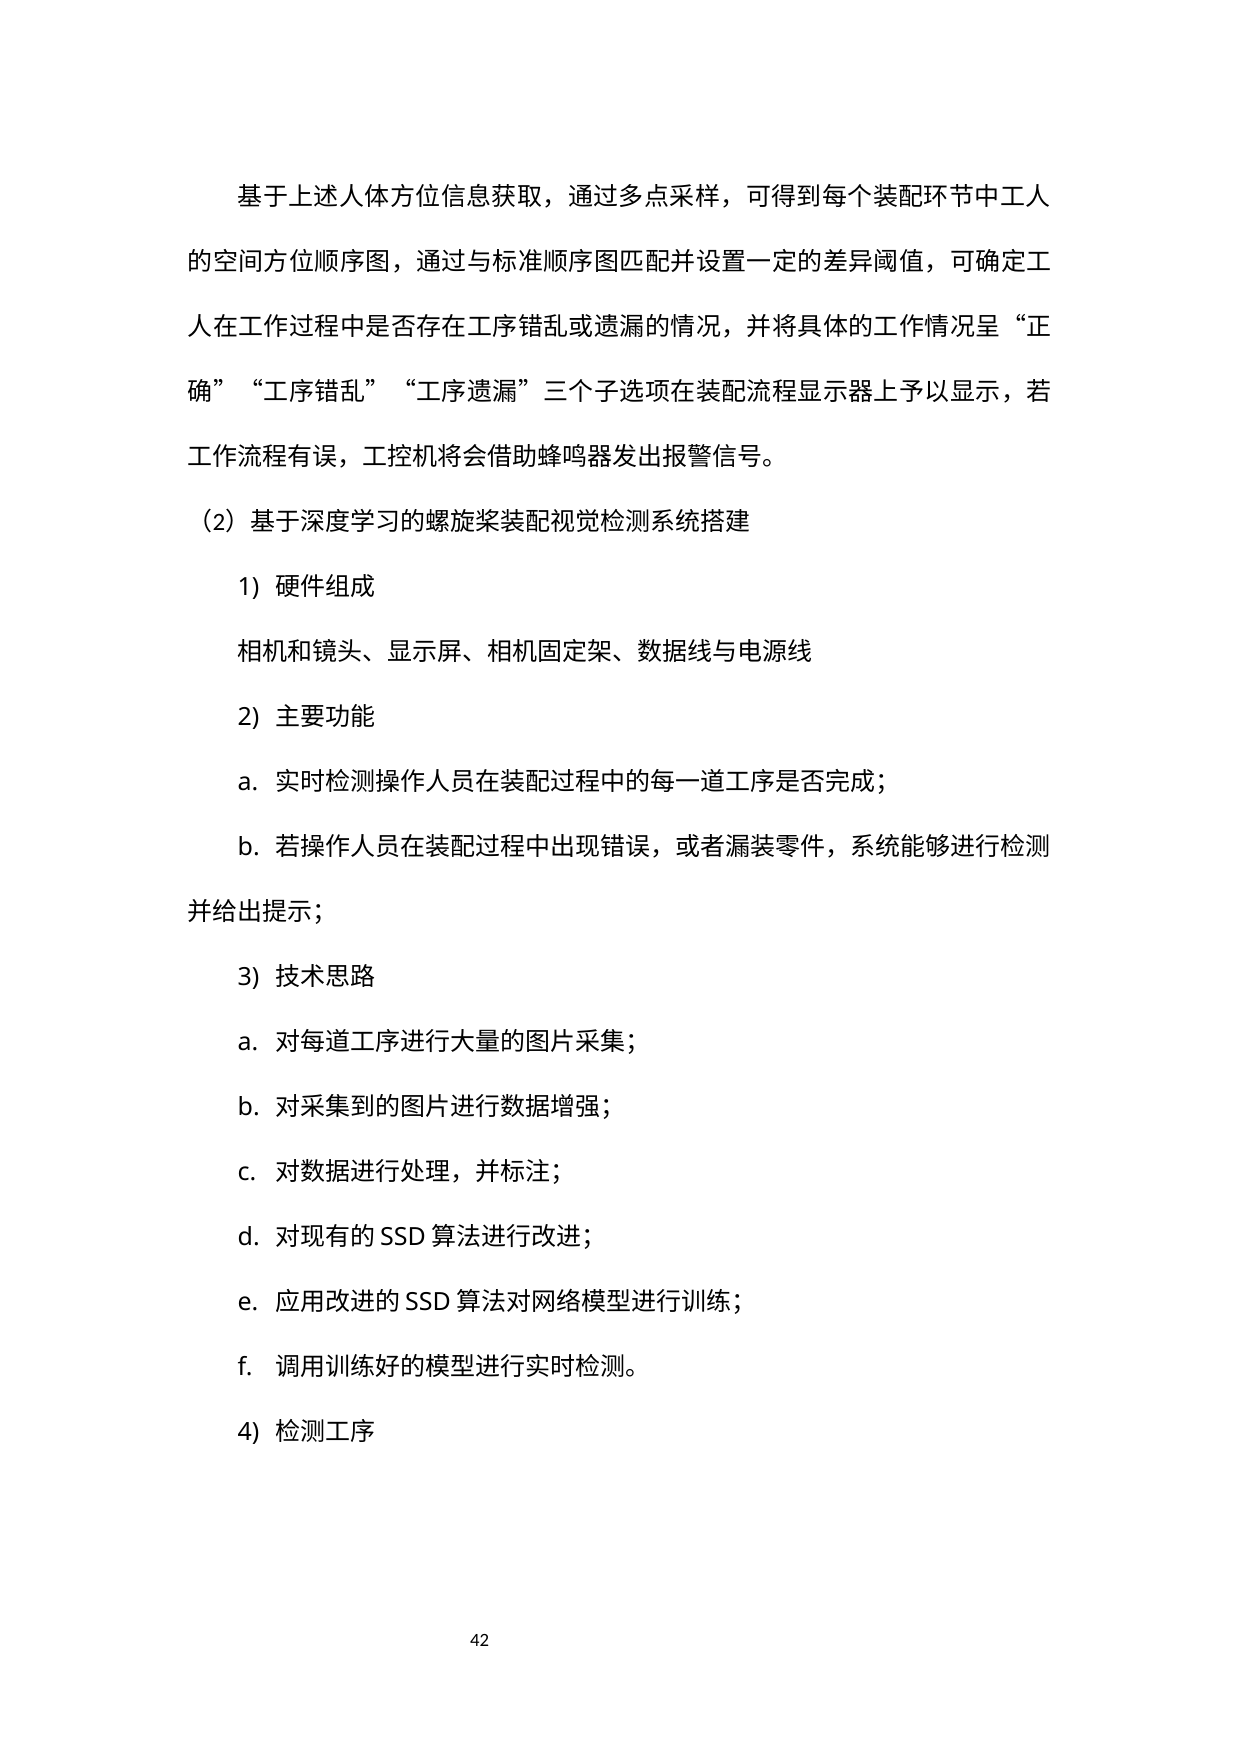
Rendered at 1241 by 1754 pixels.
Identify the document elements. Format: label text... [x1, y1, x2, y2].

list 主要功能 [187, 682, 1053, 747]
list 对现有的SSD算法进行改进； [187, 1202, 1053, 1267]
list 硬件组成 [187, 552, 1053, 617]
list 若操作人员在装配过程中出现错误，或者漏装零件，系统能够进行检测并给出提示； [187, 812, 1053, 942]
text 基于上述人体方位信息获取，通过多点采样，可得到每个装配环节中工人的空间方位顺序图，通过与标准顺序图匹配并设置一定的差异阈值，可确定工人在工作过程中是否存在工序错乱或遗漏的情况，并将具体的工作情况呈“正确”“工序错乱”“工序遗漏”三个子选项在装配流程显示器上予以显示，若工作流程有误，工控机将会借助蜂鸣器发出报警信号。 [187, 162, 1053, 487]
list 对每道工序进行大量的图片采集； [187, 1007, 1053, 1072]
list 调用训练好的模型进行实时检测。 [187, 1332, 1053, 1397]
list 检测工序 [187, 1397, 1053, 1462]
text （2）基于深度学习的螺旋桨装配视觉检测系统搭建 [187, 487, 1053, 552]
list 实时检测操作人员在装配过程中的每一道工序是否完成； [187, 747, 1053, 812]
list 对数据进行处理，并标注； [187, 1137, 1053, 1202]
list 技术思路 [187, 942, 1053, 1007]
list 对采集到的图片进行数据增强； [187, 1072, 1053, 1137]
text 相机和镜头、显示屏、相机固定架、数据线与电源线 [187, 617, 1053, 682]
list 应用改进的SSD算法对网络模型进行训练； [187, 1267, 1053, 1332]
